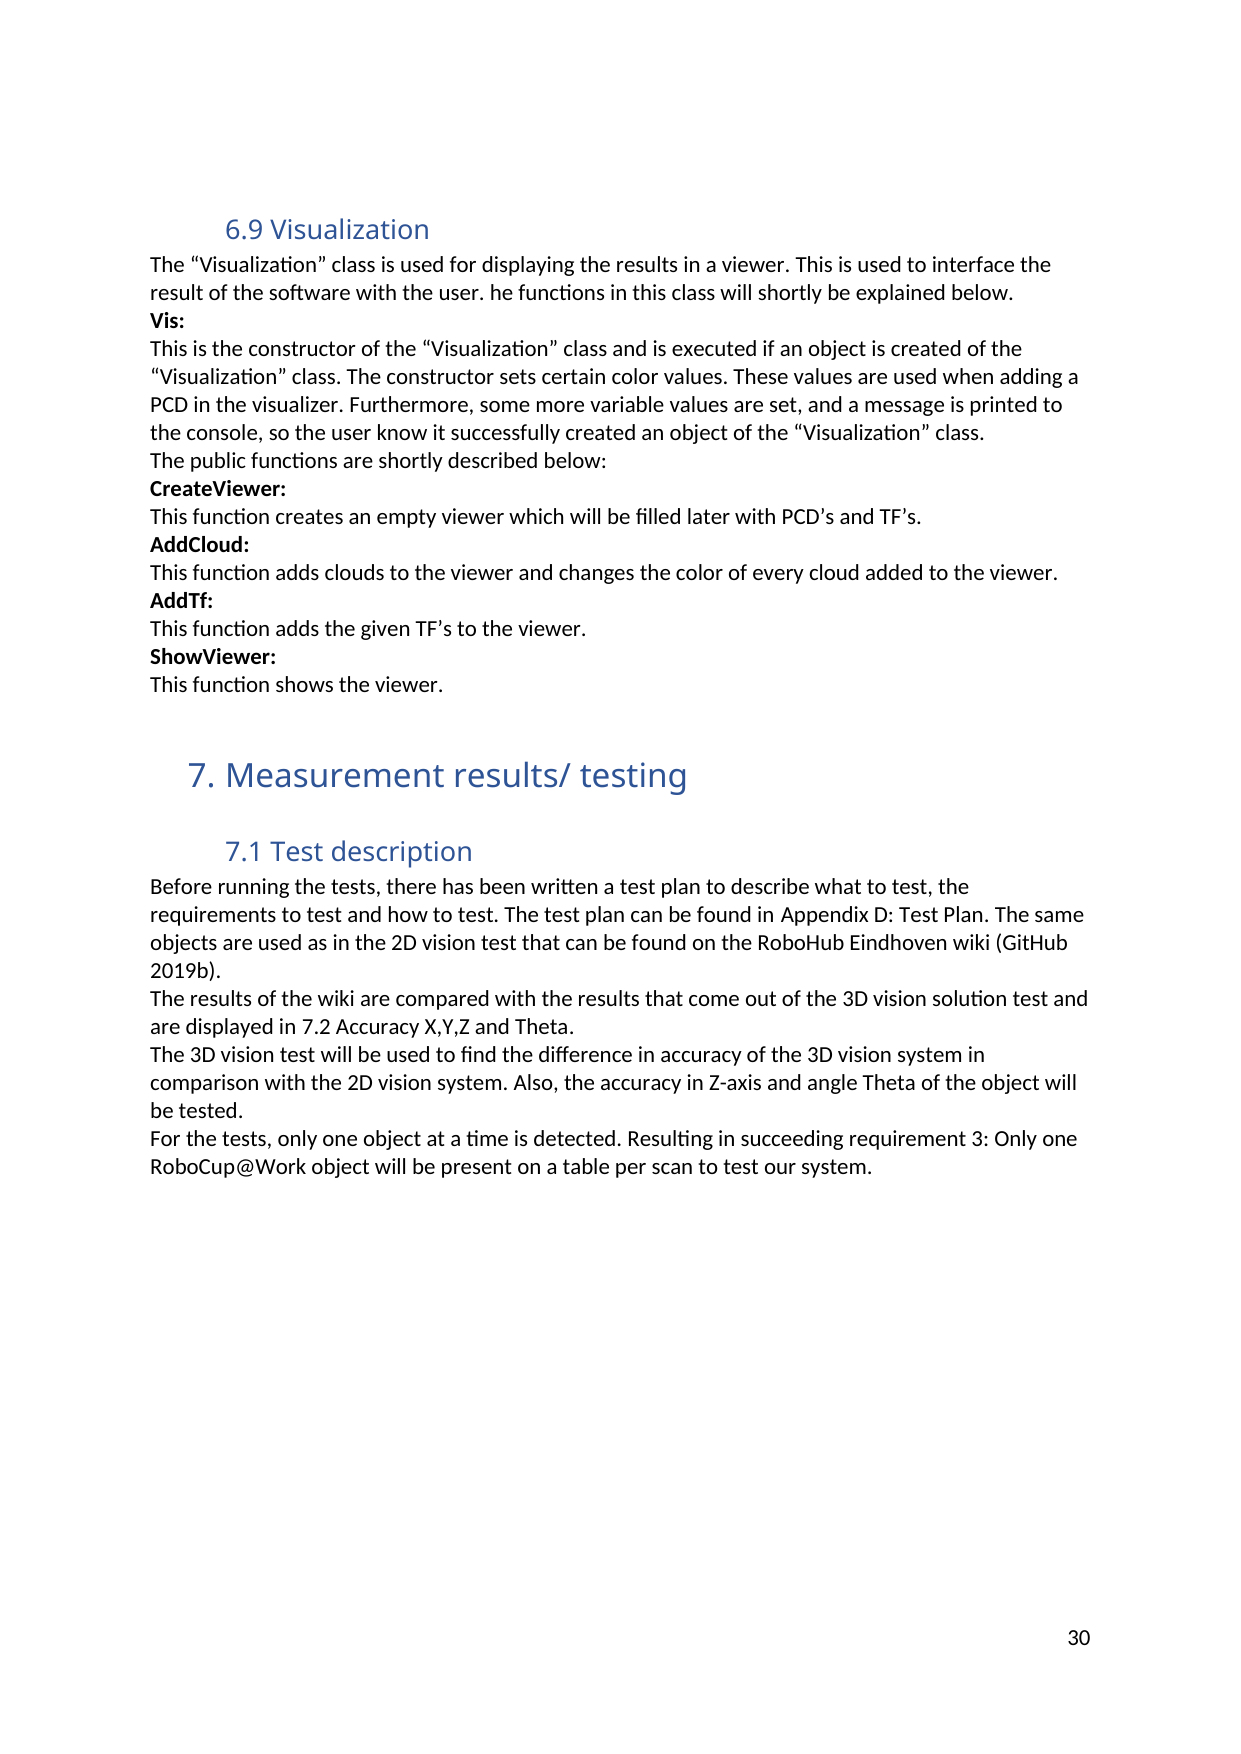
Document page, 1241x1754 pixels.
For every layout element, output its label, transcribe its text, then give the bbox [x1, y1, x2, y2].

text The “Visualization” class is used for displaying the results in a viewer. This is used to interface the result of the software with the user. he functions in this class will shortly be explained below. [150, 250, 1090, 306]
subtitle 6.9 Visualization [225, 210, 1090, 247]
text This function adds the given TF’s to the viewer. [150, 614, 1090, 642]
text This function shows the viewer. [150, 670, 1090, 698]
text AddCloud: [150, 530, 1090, 558]
text AddTf: [150, 586, 1090, 614]
text The results of the wiki are compared with the results that come out of the 3D vision solution test and are displayed in 7.2 Accuracy X,Y,Z and Theta. [150, 984, 1090, 1040]
text Vis: [150, 306, 1090, 334]
text For the tests, only one object at a time is detected. Resulting in succeeding requirement 3: Only one RoboCup@Work object will be present on a table per scan to test our system. [150, 1124, 1090, 1181]
text ShowViewer: [150, 642, 1090, 670]
text The public functions are shortly described below: [150, 446, 1090, 474]
text This function adds clouds to the viewer and changes the color of every cloud added to the viewer. [150, 558, 1090, 586]
text CreateViewer: [150, 474, 1090, 502]
subtitle 7.1 Test description [150, 832, 1090, 869]
text This is the constructor of the “Visualization” class and is executed if an object is created of the “Visualization” class. The constructor sets certain color values. These values are used when adding a PCD in the visualizer. Furthermore, some more variable values are set, and a message is printed to the console, so the user know it successfully created an object of the “Visualization” class. [150, 334, 1090, 446]
text The 3D vision test will be used to find the difference in accuracy of the 3D vision system in comparison with the 2D vision system. Also, the accuracy in Z-axis and angle Theta of the object will be tested. [150, 1040, 1090, 1124]
text This function creates an empty viewer which will be filled later with PCD’s and TF’s. [150, 502, 1090, 530]
subtitle Measurement results/ testing [187, 751, 1090, 797]
text Before running the tests, there has been written a test plan to describe what to test, the requirements to test and how to test. The test plan can be found in Appendix D: Test Plan. The same objects are used as in the 2D vision test that can be found on the RoboHub Eindhoven wiki (GitHub 2019b). [150, 872, 1090, 984]
